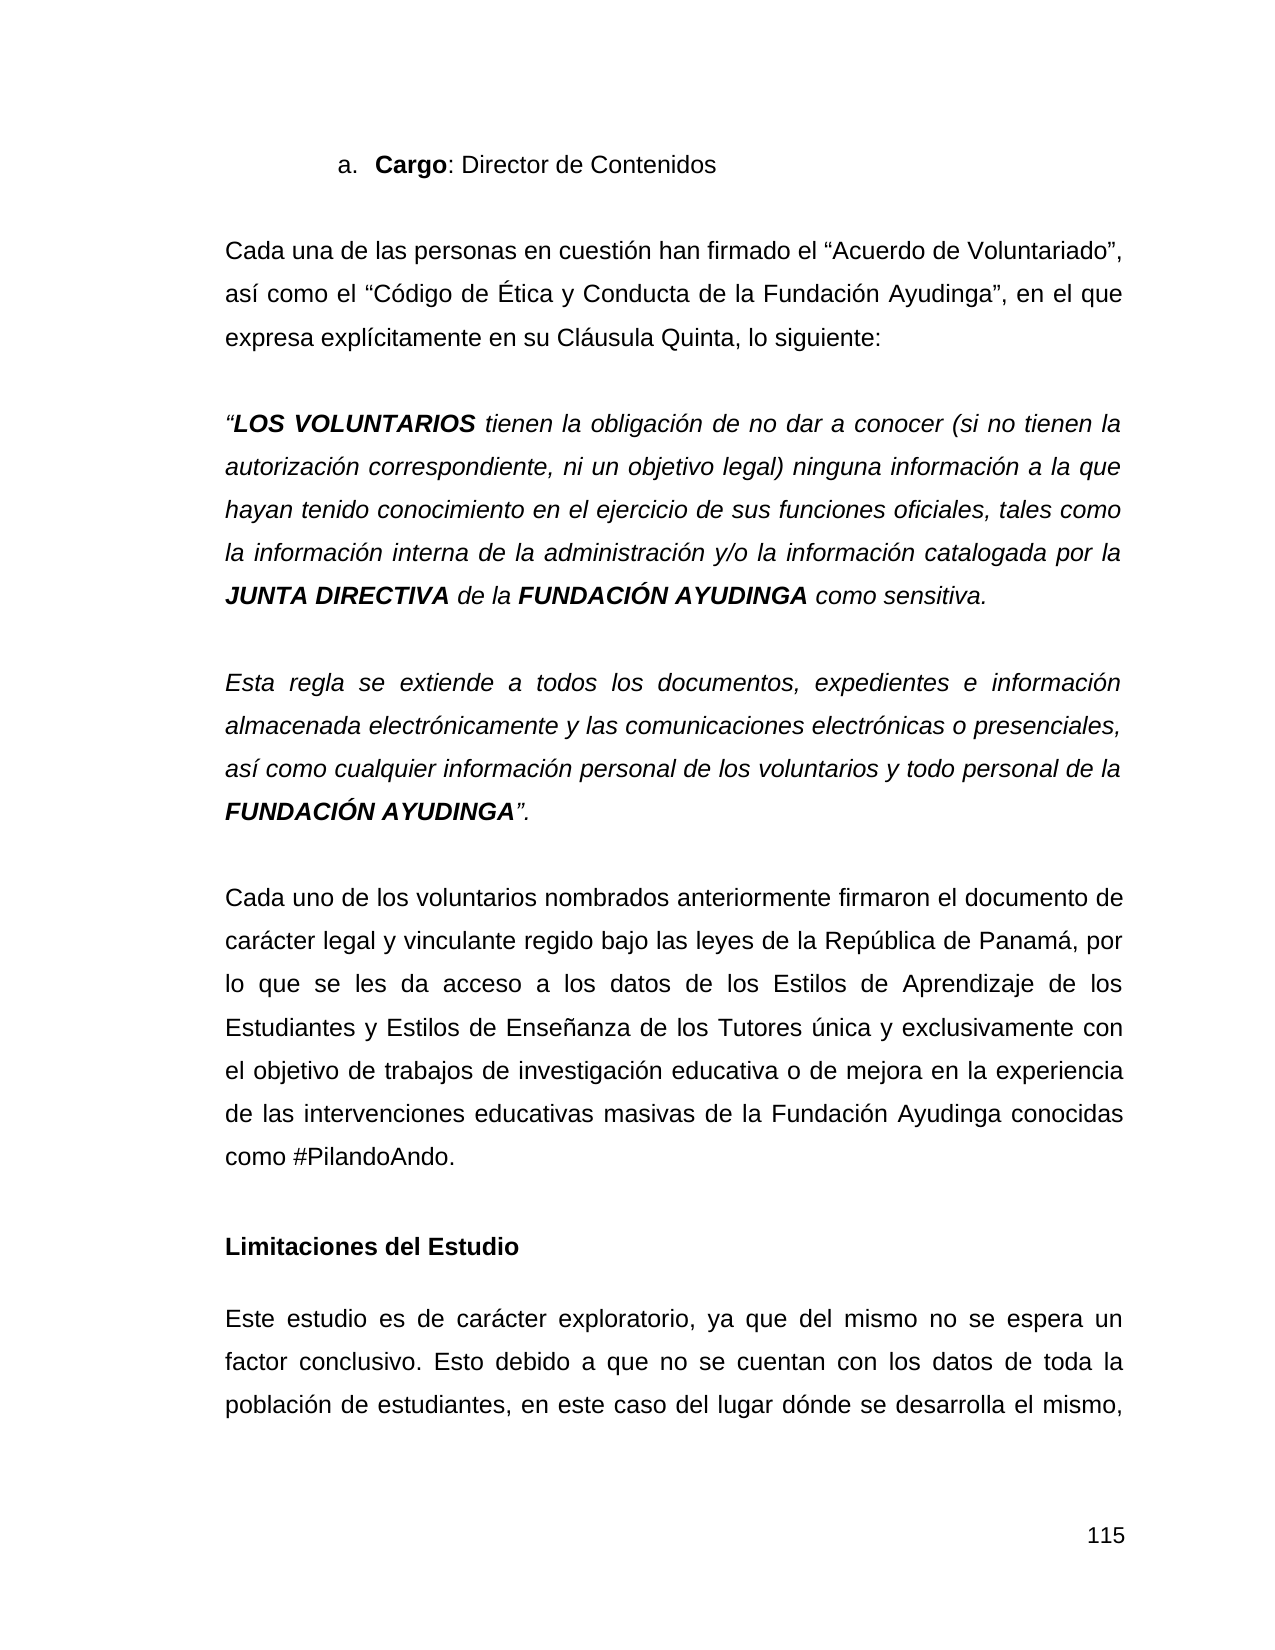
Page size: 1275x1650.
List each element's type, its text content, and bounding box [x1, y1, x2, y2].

list Cargo: Director de Contenidos [337, 150, 1125, 179]
text “LOS VOLUNTARIOS tienen la obligación de no dar a conocer (si no tienen la autorización correspondiente, ni un objetivo legal) ninguna información a la que hayan tenido conocimiento en el ejercicio de sus funciones oficiales, tales como la información interna de la administración y/o la información catalogada por la JUNTA DIRECTIVA de la FUNDACIÓN AYUDINGA como sensitiva. [225, 409, 1125, 610]
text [225, 1304, 1125, 1419]
subtitle Limitaciones del Estudio [225, 1232, 1125, 1261]
text Esta regla se extiende a todos los documentos, expedientes e información almacenada electrónicamente y las comunicaciones electrónicas o presenciales, así como cualquier información personal de los voluntarios y todo personal de la FUNDACIÓN AYUDINGA”. [225, 667, 1125, 826]
text Cada uno de los voluntarios nombrados anteriormente firmaron el documento de carácter legal y vinculante regido bajo las leyes de la República de Panamá, por lo que se les da acceso a los datos de los Estilos de Aprendizaje de los Estudiantes y Estilos de Enseñanza de los Tutores única y exclusivamente con el objetivo de trabajos de investigación educativa o de mejora en la experiencia de las intervenciones educativas masivas de la Fundación Ayudinga conocidas como #PilandoAndo. [225, 883, 1125, 1171]
text Cada una de las personas en cuestión han firmado el “Acuerdo de Voluntariado”, así como el “Código de Ética y Conducta de la Fundación Ayudinga”, en el que expresa explícitamente en su Cláusula Quinta, lo siguiente: [225, 236, 1125, 351]
